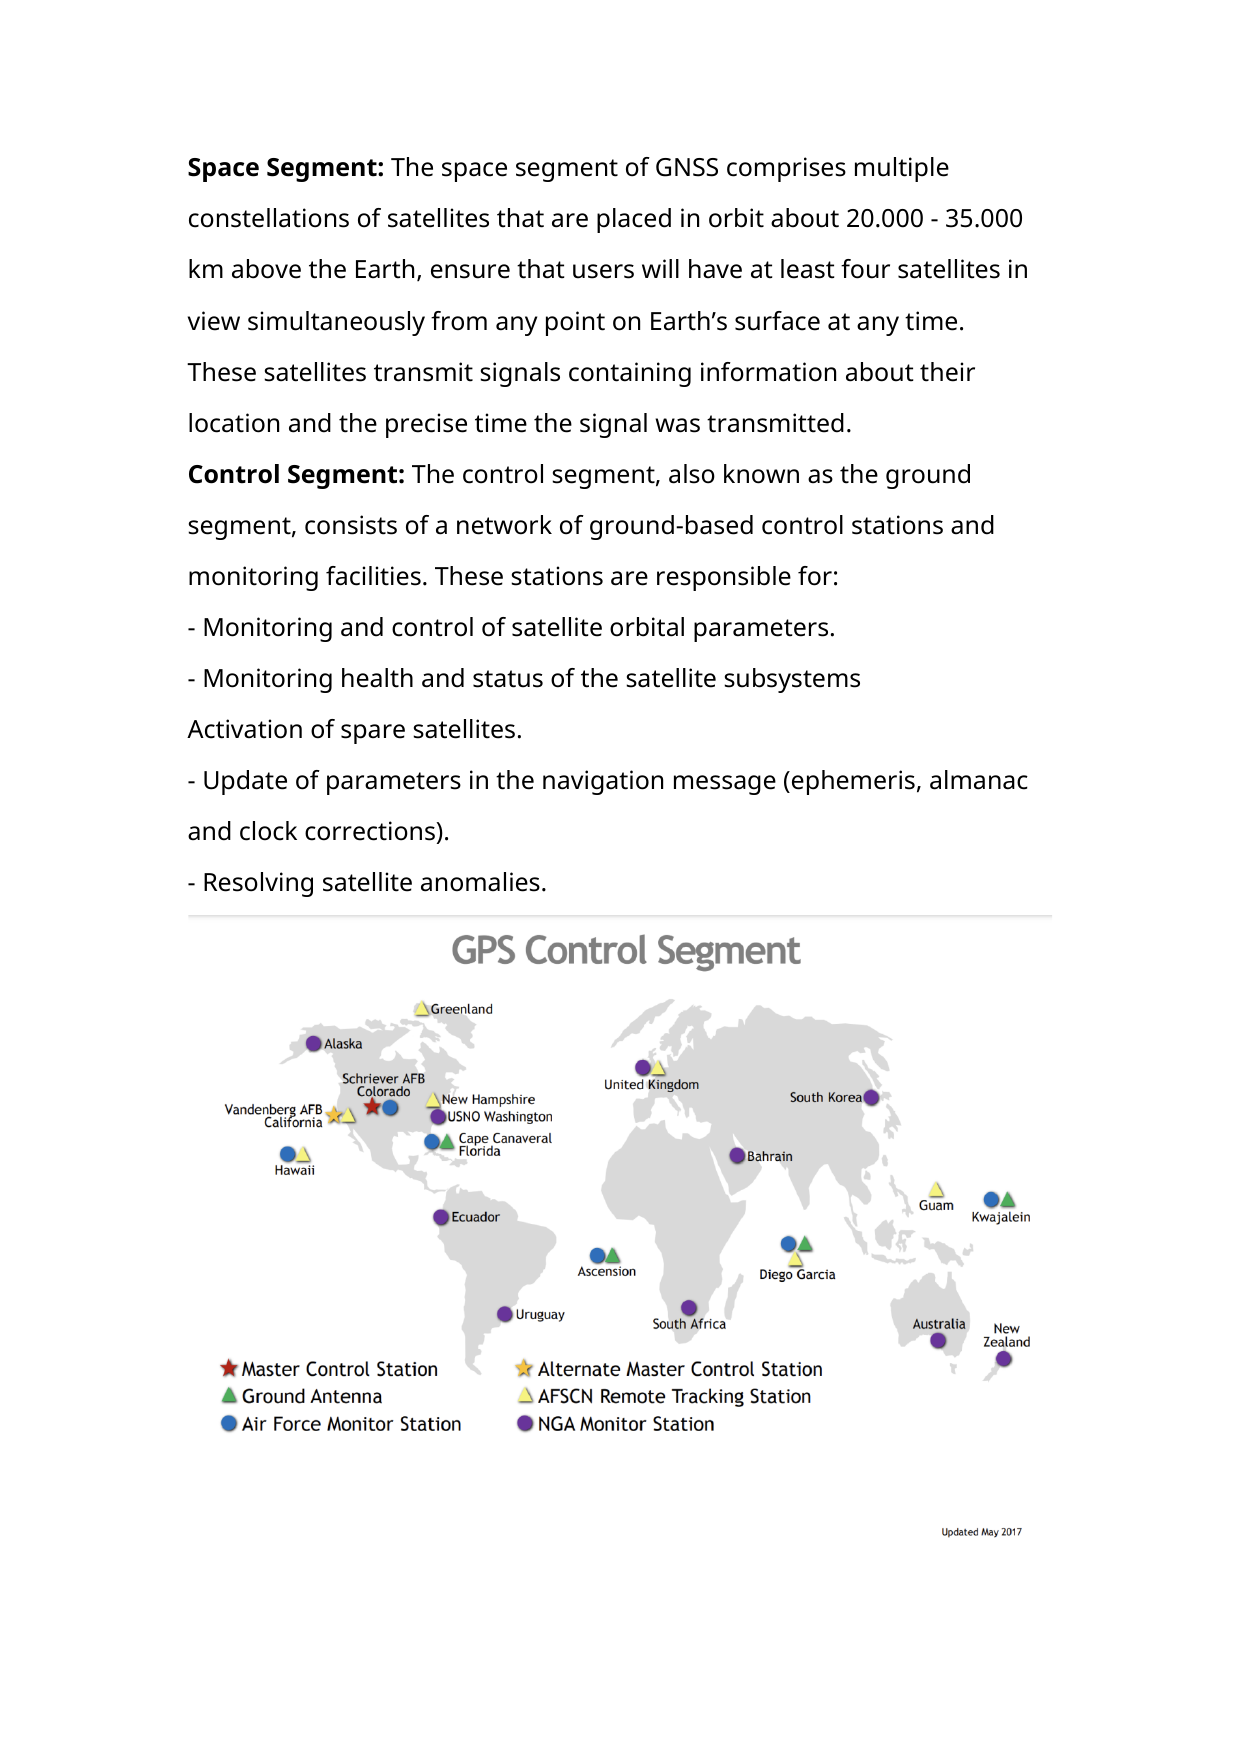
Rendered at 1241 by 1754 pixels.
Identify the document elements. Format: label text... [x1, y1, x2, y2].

text - Resolving satellite anomalies. [187, 864, 1053, 899]
text - Monitoring health and status of the satellite subsystems [187, 660, 1053, 694]
text These satellites transmit signals containing information about their location and the precise time the signal was transmitted. [187, 354, 1053, 439]
text Space Segment: The space segment of GNSS comprises multiple constellations of satellites that are placed in orbit about 20.000 - 35.000 km above the Earth, ensure that users will have at least four satellites in view simultaneously from any point on Earth’s surface at any time. [187, 150, 1053, 337]
text Control Segment: The control segment, also known as the ground segment, consists of a network of ground-based control stations and monitoring facilities. These stations are responsible for: [187, 456, 1053, 592]
text - Monitoring and control of satellite orbital parameters. [187, 609, 1053, 643]
text - Update of parameters in the navigation message (ephemeris, almanac and clock corrections). [187, 762, 1053, 848]
picture [188, 915, 1053, 1544]
text Activation of spare satellites. [187, 711, 1053, 746]
